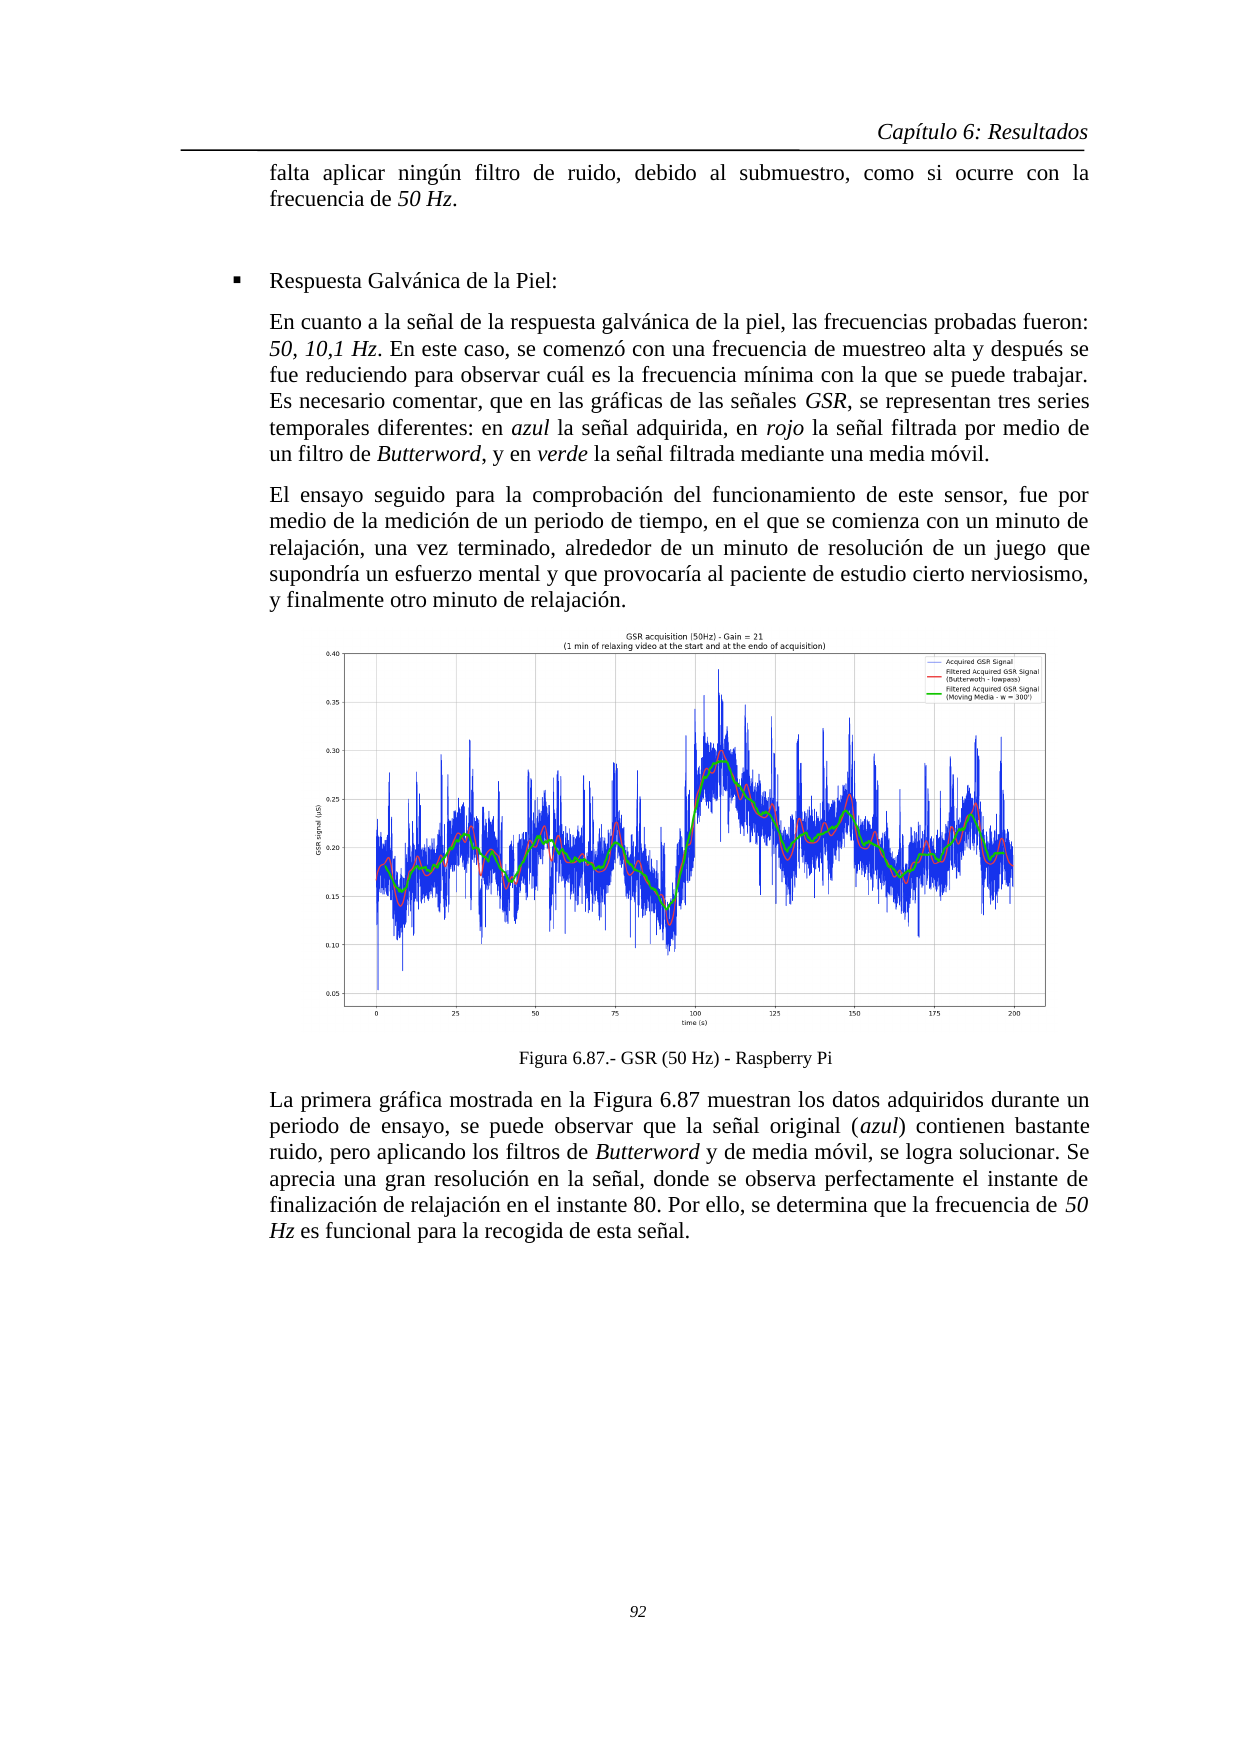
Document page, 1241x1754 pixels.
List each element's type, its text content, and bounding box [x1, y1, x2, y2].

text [269, 159, 1090, 212]
text En cuanto a la señal de la respuesta galvánica de la piel, las frecuencias probadas fueron: 50, 10,1 Hz. En este caso, se comenzó con una frecuencia de muestreo alta y después se fue reduciendo para observar cuál es la frecuencia mínima con la que se puede trabajar. Es necesario comentar, que en las gráficas de las señales GSR, se representan tres series temporales diferentes: en azul la señal adquirida, en rojo la señal filtrada por medio de un filtro de Butterword, y en verde la señal filtrada mediante una media móvil. [269, 308, 1090, 466]
picture [301, 627, 1058, 1033]
text El ensayo seguido para la comprobación del funcionamiento de este sensor, fue por medio de la medición de un periodo de tiempo, en el que se comienza con un minuto de relajación, una vez terminado, alrededor de un minuto de resolución de un juego que supondría un esfuerzo mental y que provocaría al paciente de estudio cierto nerviosismo, y finalmente otro minuto de relajación. [269, 481, 1090, 613]
list Respuesta Galvánica de la Piel: [232, 267, 1090, 294]
